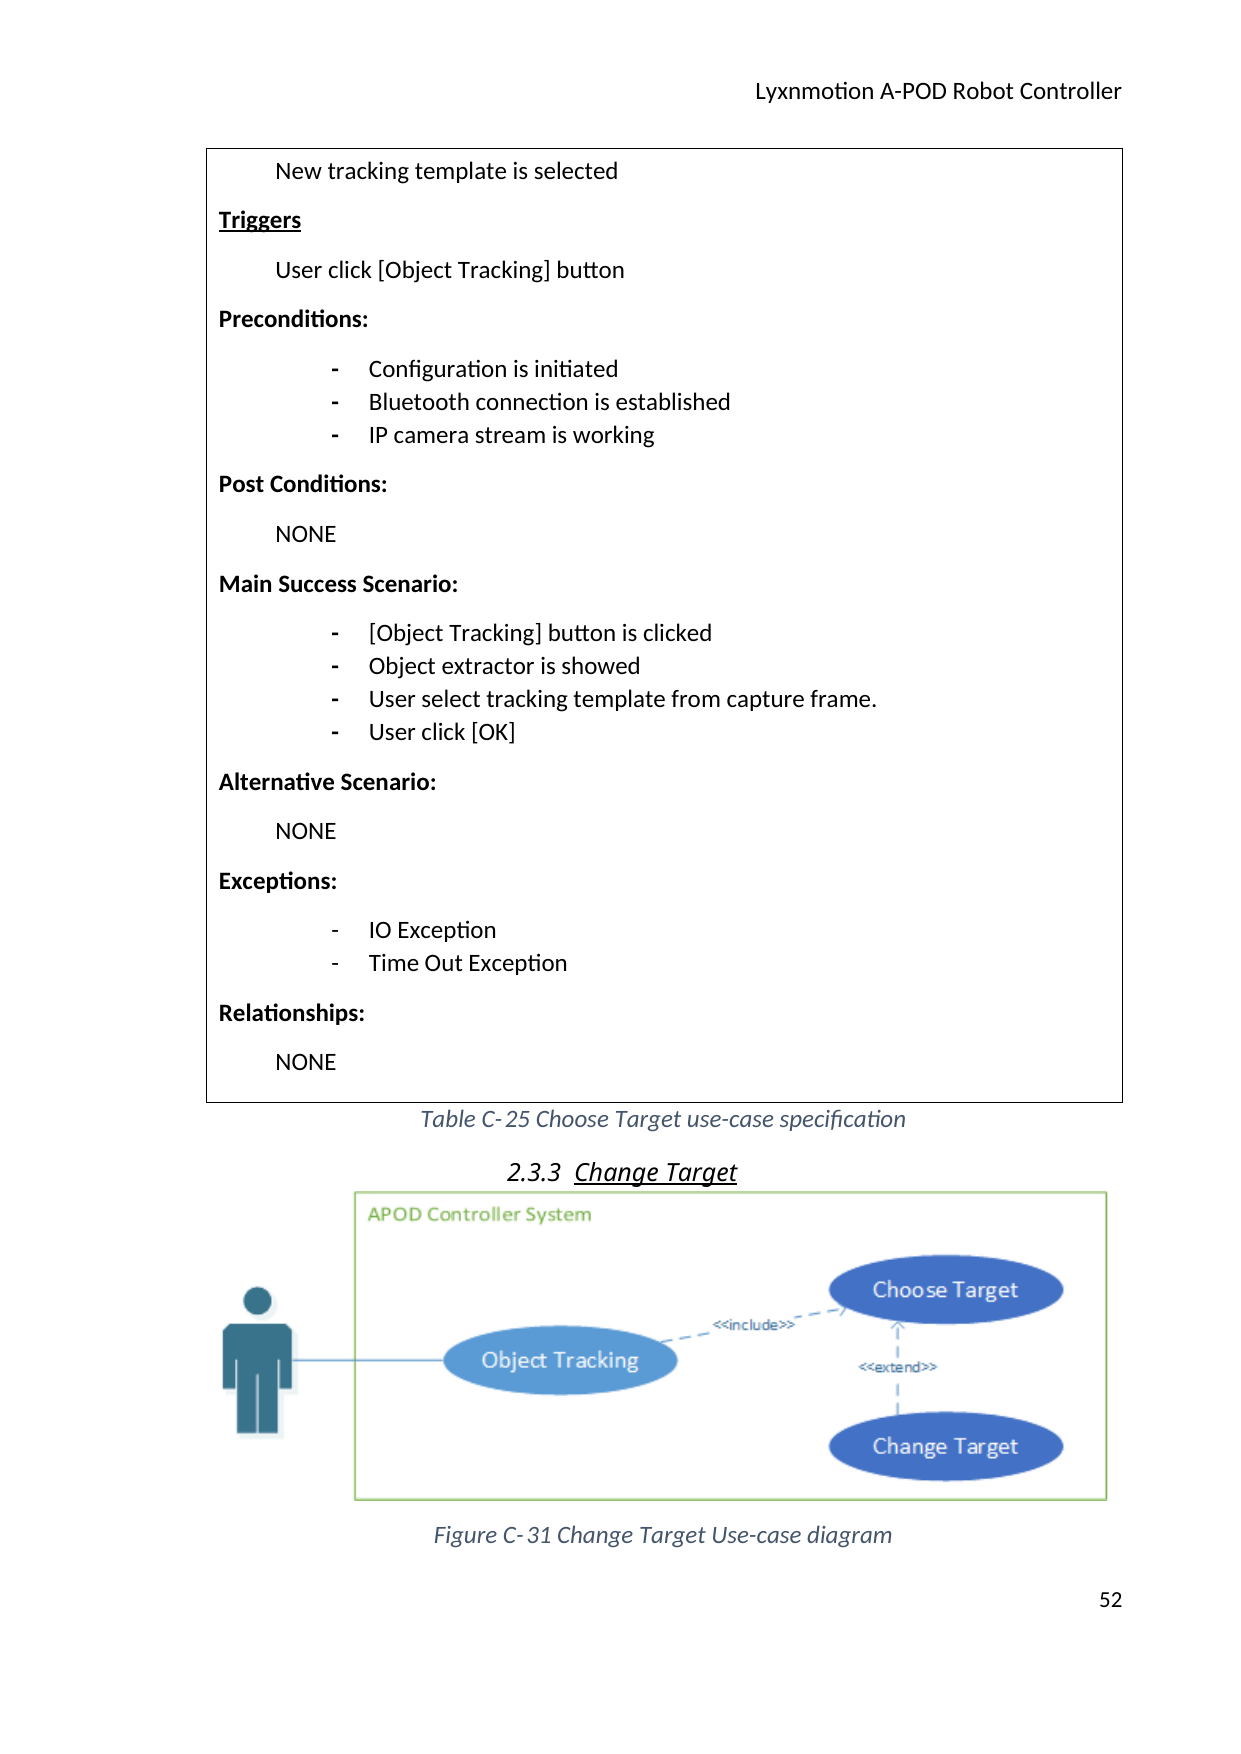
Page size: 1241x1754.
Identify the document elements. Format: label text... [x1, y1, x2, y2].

subtitle Change Target [507, 1154, 1122, 1188]
picture [220, 1191, 1109, 1501]
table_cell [207, 149, 1122, 1102]
